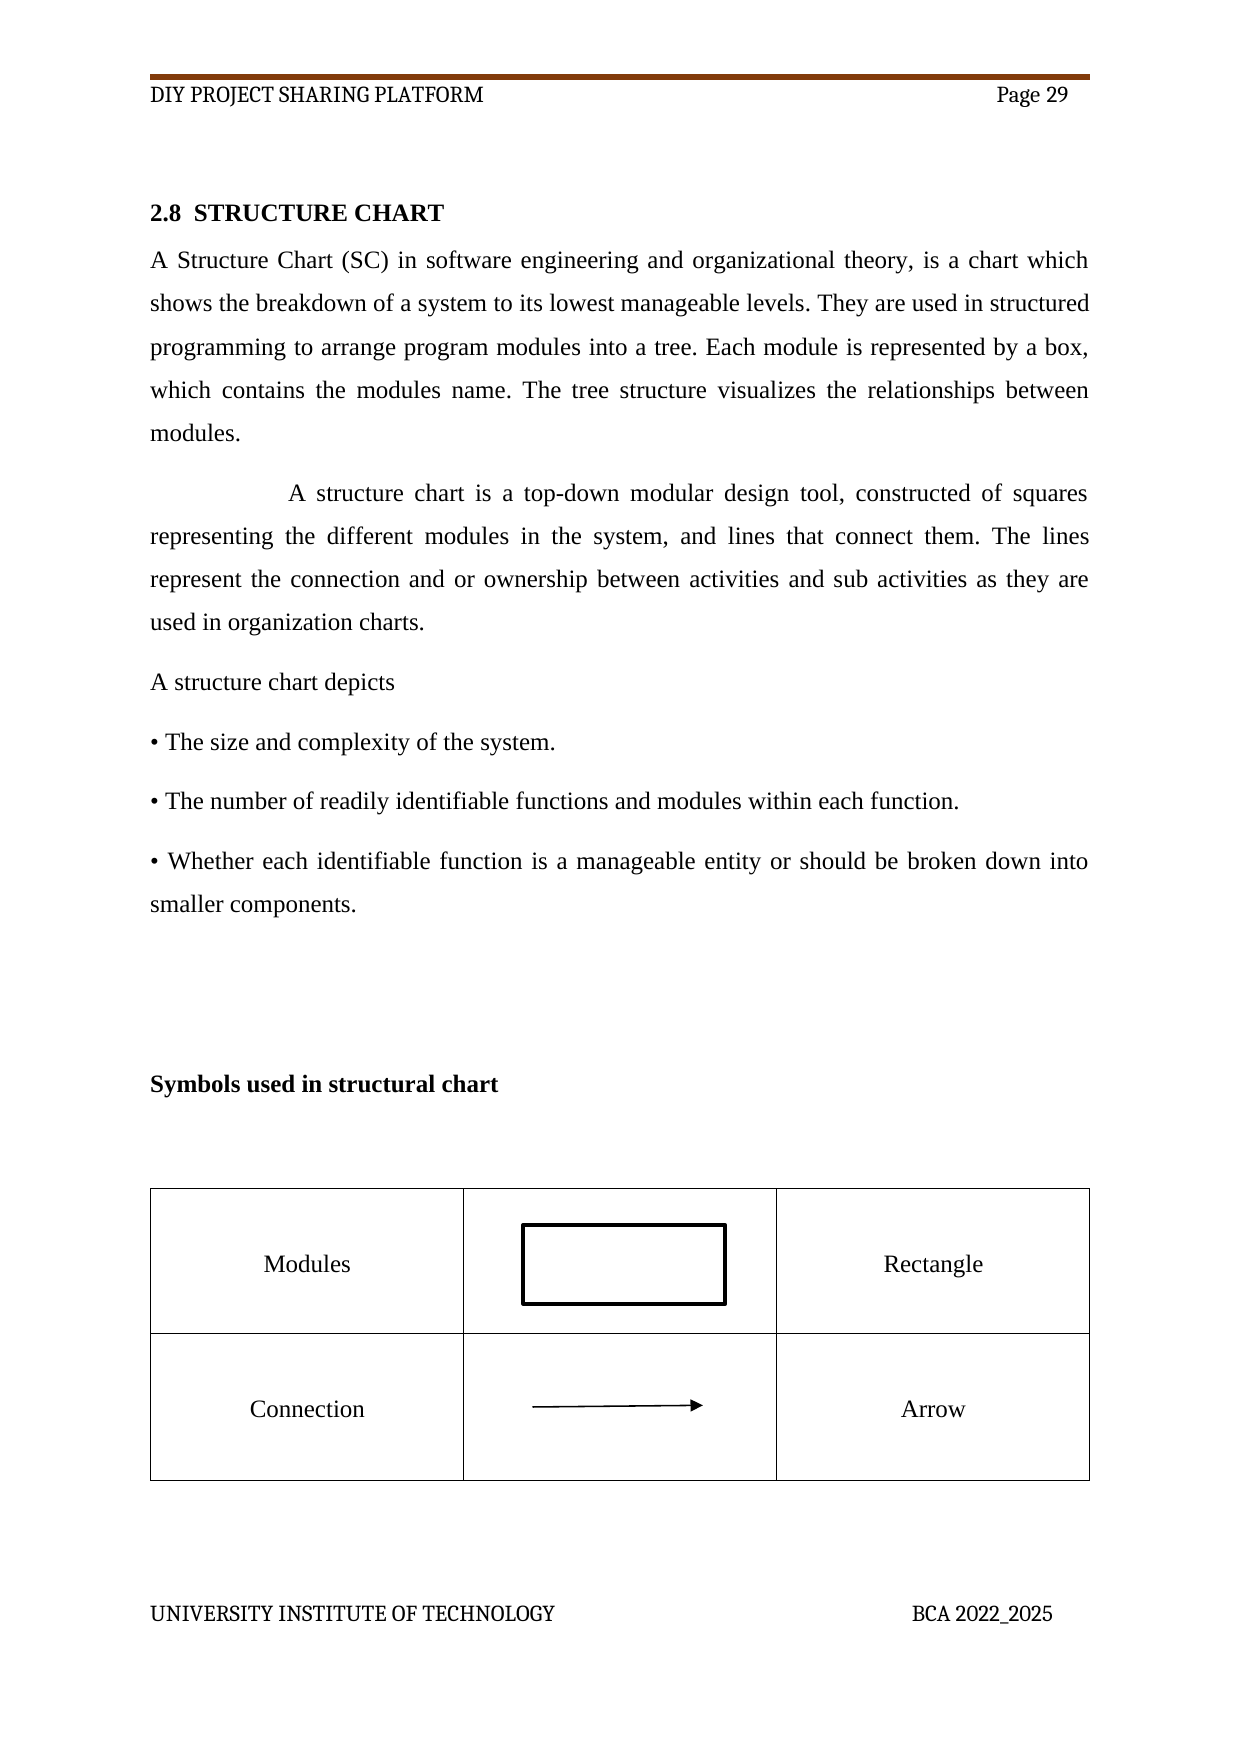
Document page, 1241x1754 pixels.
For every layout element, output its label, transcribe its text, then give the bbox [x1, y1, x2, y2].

table_cell [464, 1334, 776, 1480]
text A structure chart is a top-down modular design tool, constructed of squares representing the different modules in the system, and lines that connect them. The lines represent the connection and or ownership between activities and sub activities as they are used in organization charts. [150, 478, 1090, 636]
text A structure chart depicts [150, 667, 1090, 696]
text A Structure Chart (SC) in software engineering and organizational theory, is a chart which shows the breakdown of a system to its lowest manageable levels. They are used in structured programming to arrange program modules into a tree. Each module is represented by a box, which contains the modules name. The tree structure visualizes the relationships between modules. [150, 245, 1090, 447]
table_header Rectangle [777, 1189, 1089, 1333]
table_header [464, 1189, 776, 1333]
table_cell Connection [151, 1334, 463, 1480]
text • The size and complexity of the system. [150, 727, 1090, 755]
table_header Modules [151, 1189, 463, 1333]
text 2.8 STRUCTURE CHART [150, 198, 1090, 226]
text Symbols used in structural chart [150, 1069, 1090, 1097]
table_cell Arrow [777, 1334, 1089, 1480]
text • Whether each identifiable function is a manageable entity or should be broken down into smaller components. [150, 846, 1090, 918]
text • The number of readily identifiable functions and modules within each function. [150, 786, 1090, 815]
